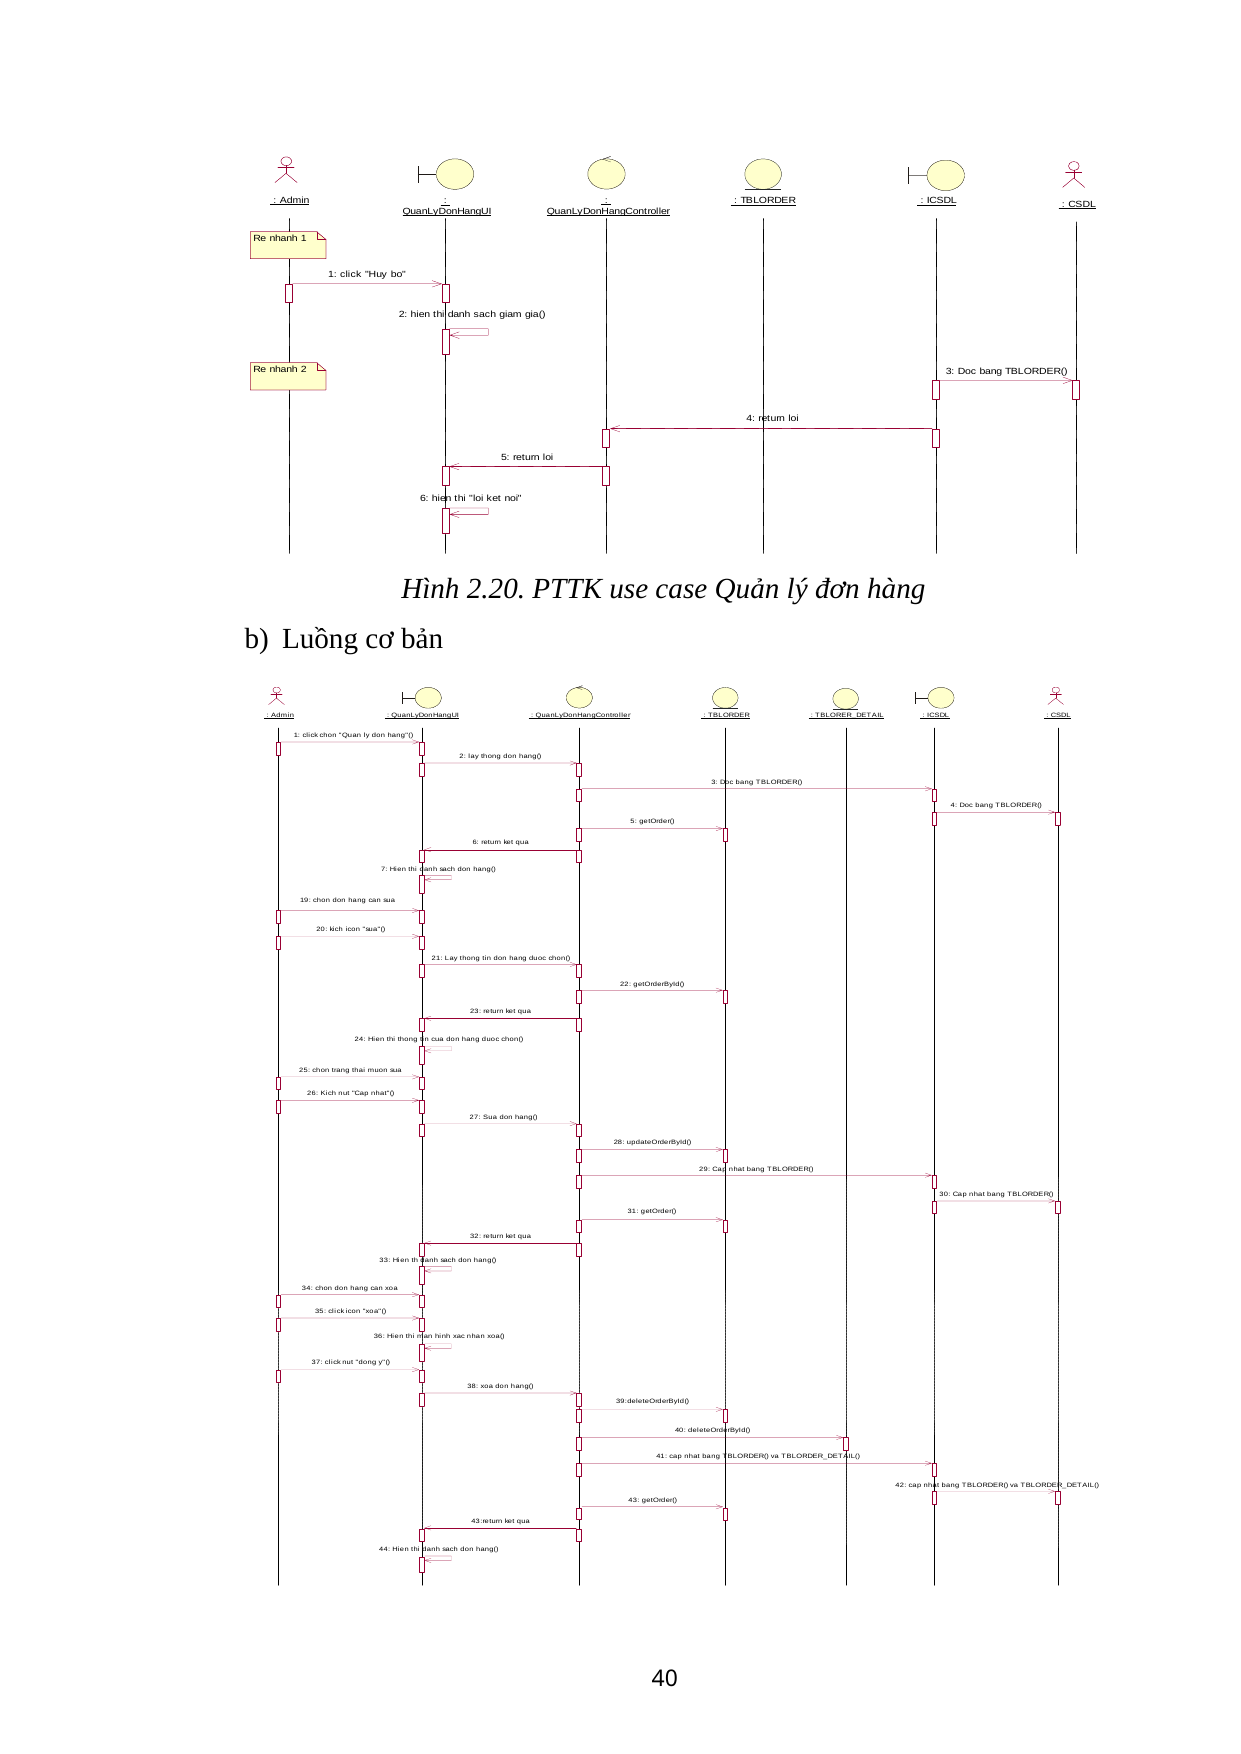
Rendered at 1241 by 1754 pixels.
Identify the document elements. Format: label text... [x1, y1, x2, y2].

text Hình 2.20. PTTK use case Quản lý đơn hàng [207, 571, 1122, 605]
list Luồng cơ bản [244, 621, 1122, 655]
